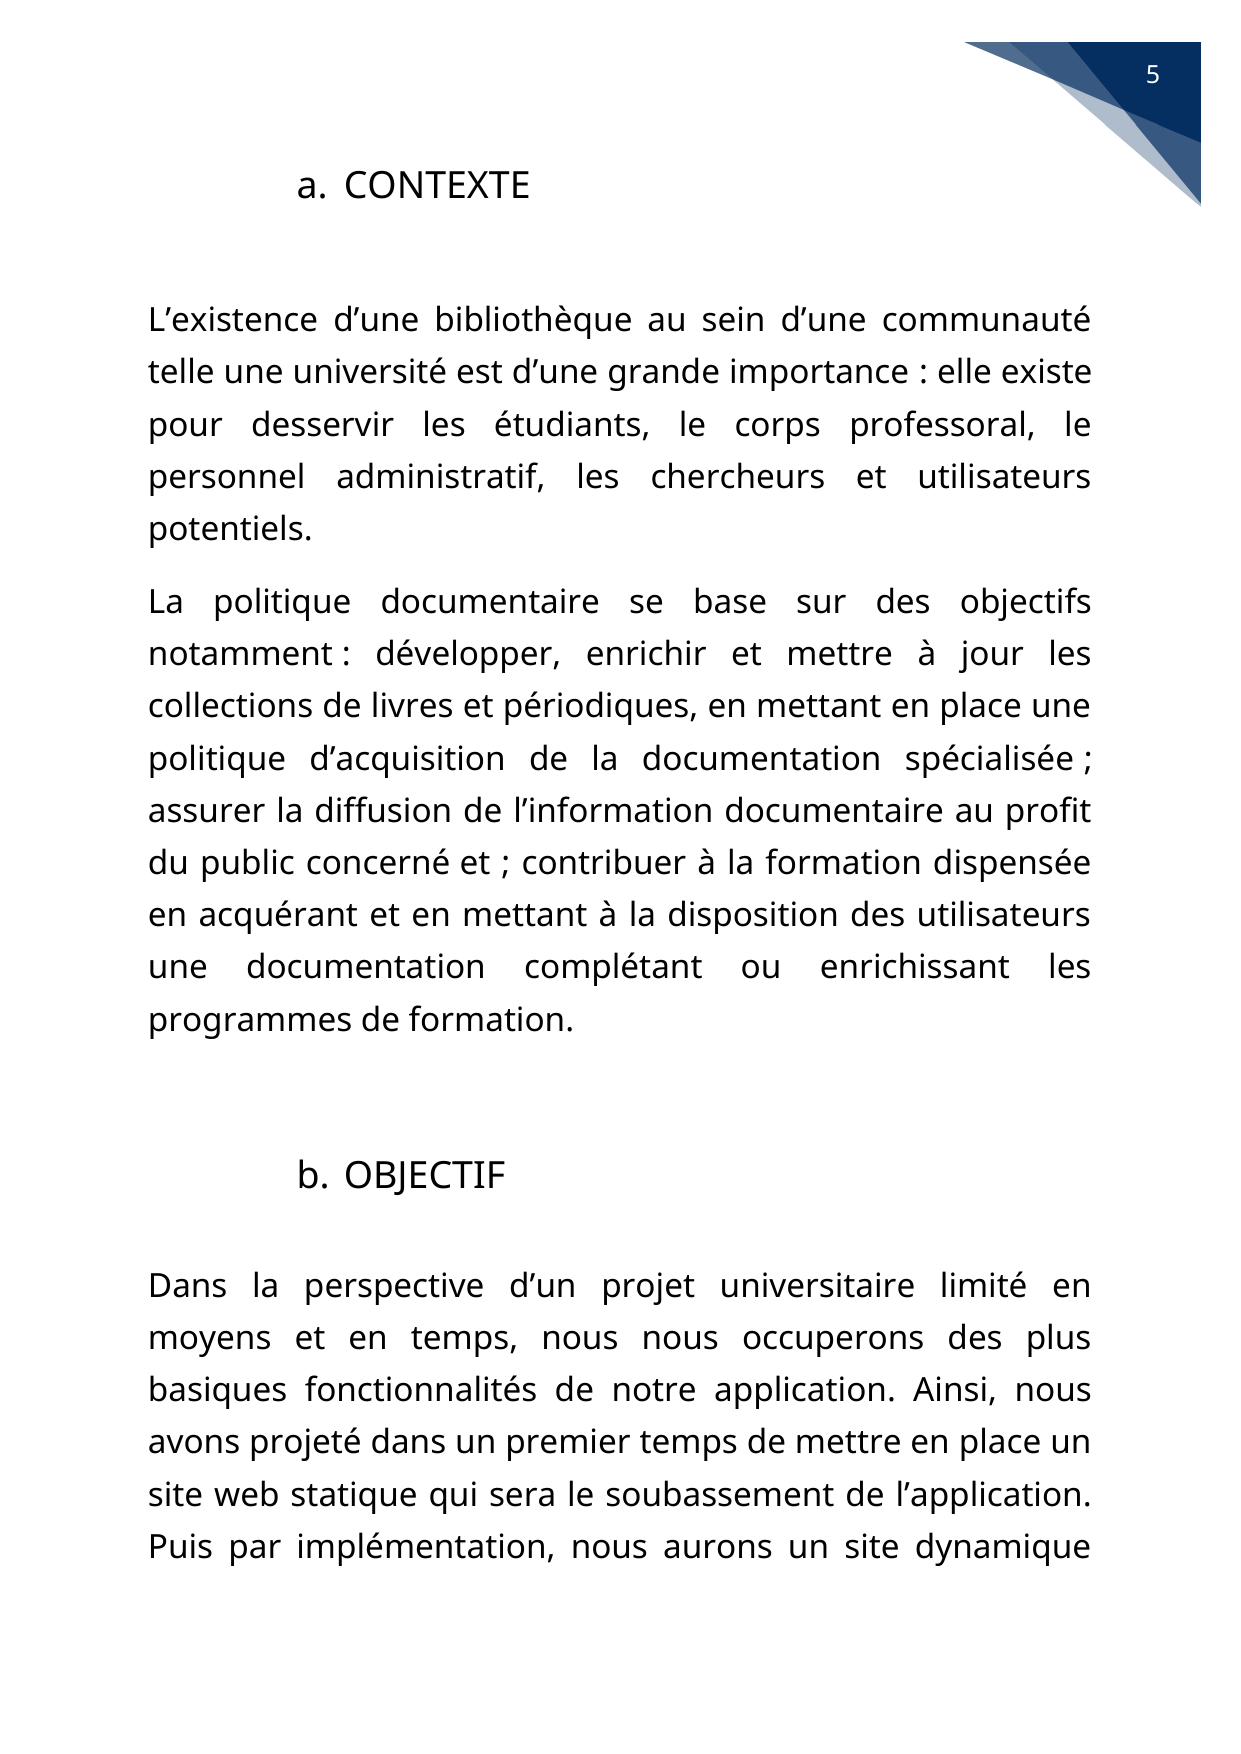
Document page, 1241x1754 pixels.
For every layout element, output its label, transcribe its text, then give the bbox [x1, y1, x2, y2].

picture [962, 42, 1201, 207]
text L’existence d’une bibliothèque au sein d’une communauté telle une université est d’une grande importance : elle existe pour desservir les étudiants, le corps professoral, le personnel administratif, les chercheurs et utilisateurs potentiels. [148, 296, 1093, 550]
list CONTEXTE [296, 158, 1093, 209]
list OBJECTIF [296, 1148, 1093, 1199]
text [148, 1262, 1093, 1568]
text La politique documentaire se base sur des objectifs notamment : développer, enrichir et mettre à jour les collections de livres et périodiques, en mettant en place une politique d’acquisition de la documentation spécialisée ; assurer la diffusion de l’information documentaire au profit du public concerné et ; contribuer à la formation dispensée en acquérant et en mettant à la disposition des utilisateurs une documentation complétant ou enrichissant les programmes de formation. [148, 578, 1093, 1041]
